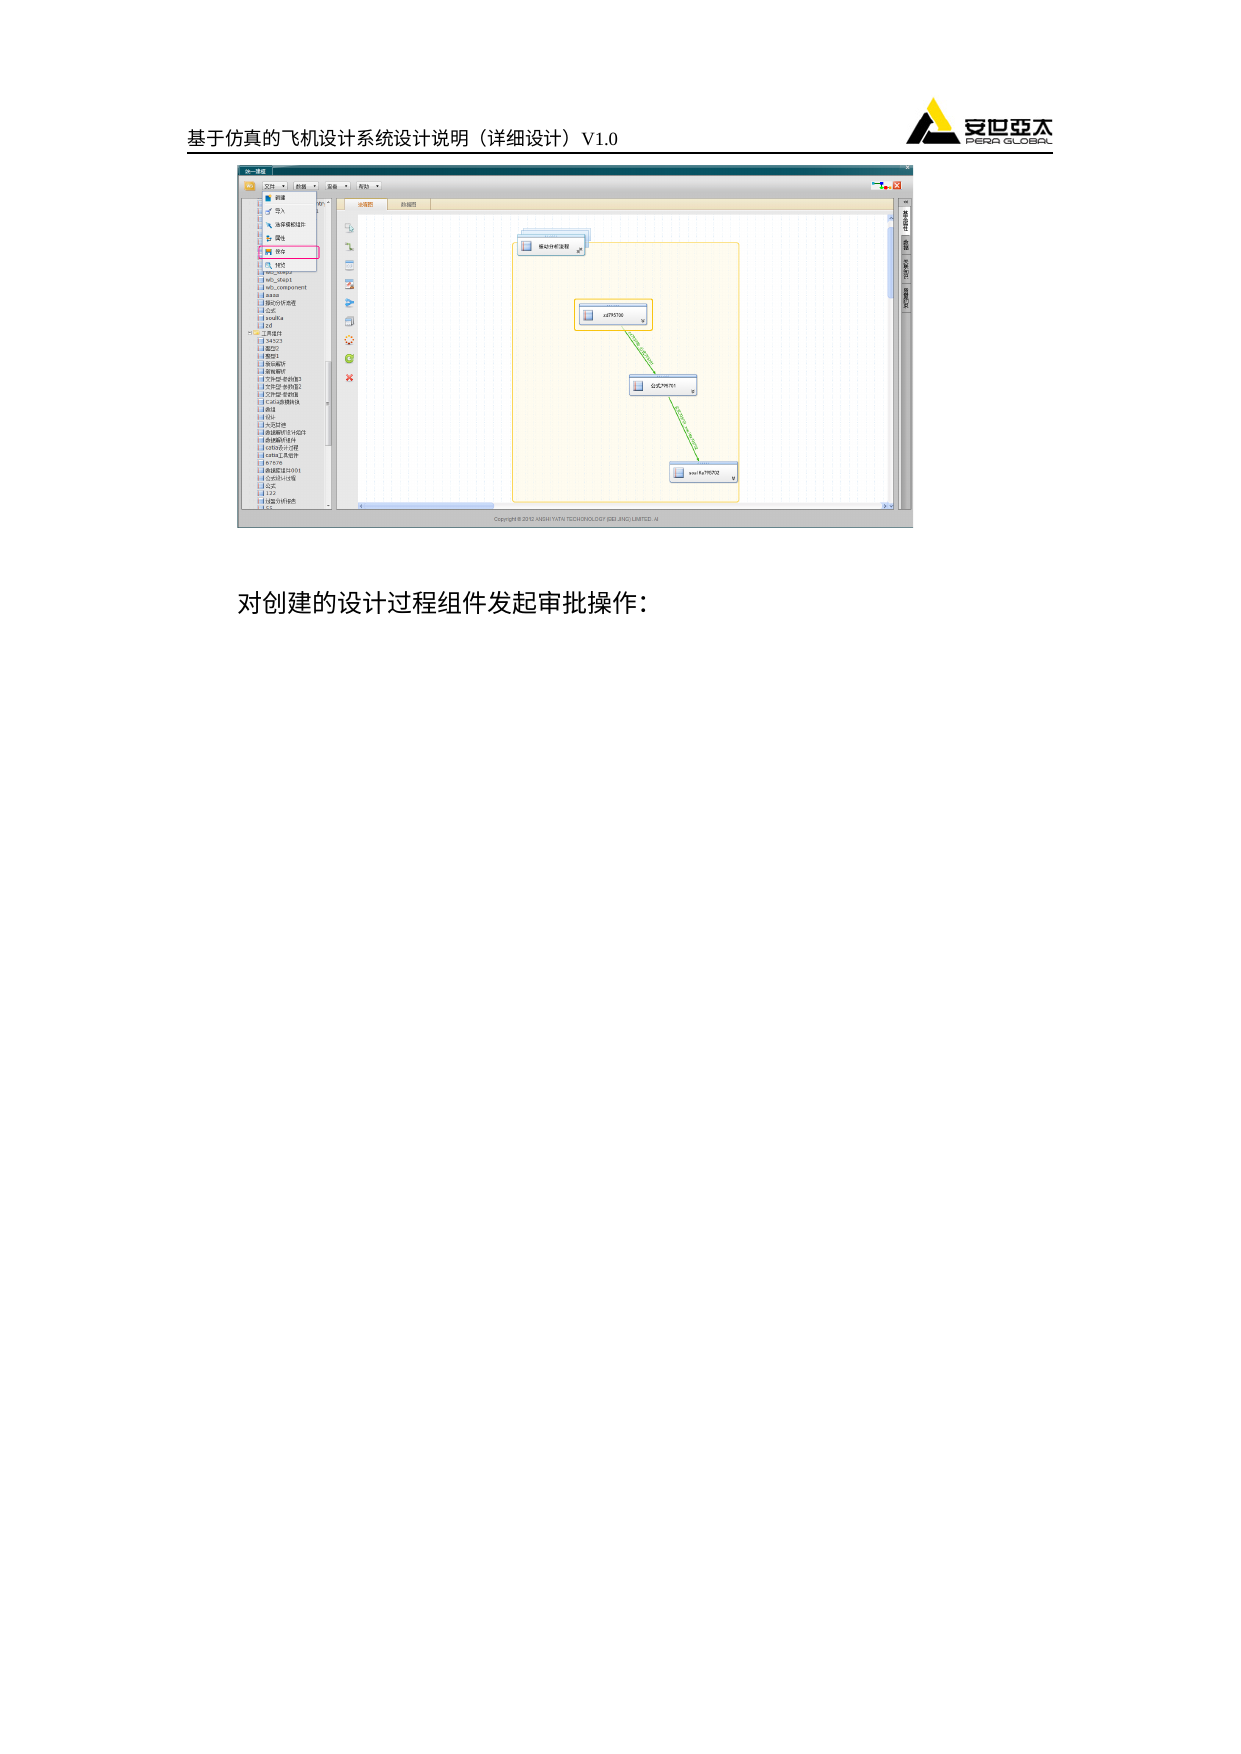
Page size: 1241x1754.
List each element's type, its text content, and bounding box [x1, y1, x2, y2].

picture [237, 165, 914, 528]
text 对创建的设计过程组件发起审批操作： [187, 584, 1053, 620]
picture [899, 95, 1053, 145]
